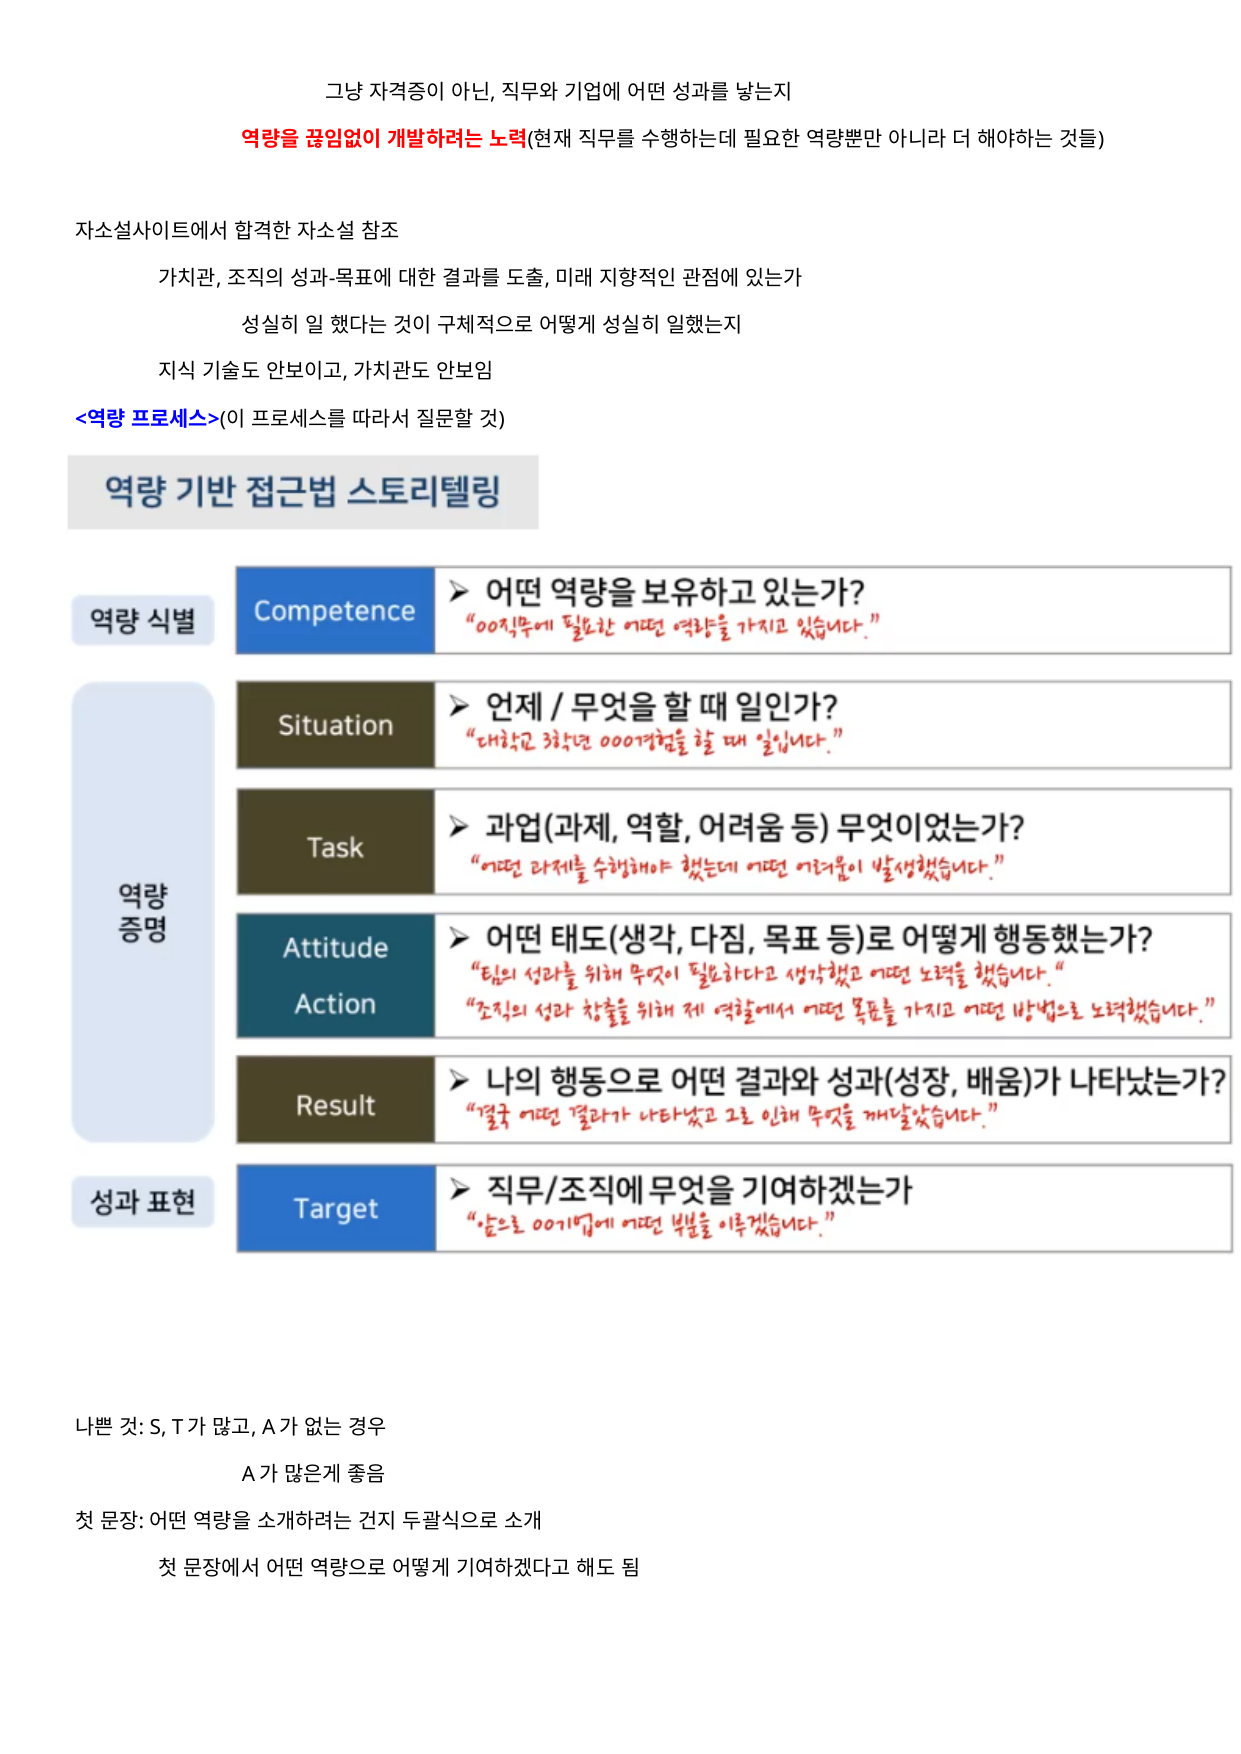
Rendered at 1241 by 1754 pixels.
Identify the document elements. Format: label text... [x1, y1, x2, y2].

text 성실히 일 했다는 것이 구체적으로 어떻게 성실히 일했는지 [75, 308, 1165, 338]
text <역량 프로세스>(이 프로세스를 따라서 질문할 것) [75, 402, 1165, 432]
text 첫 문장에서 어떤 역량으로 어떻게 기여하겠다고 해도 됨 [75, 1551, 1165, 1581]
text 나쁜 것: S, T가 많고, A가 없는 경우 [75, 1410, 1165, 1440]
text 자소설사이트에서 합격한 자소설 참조 [75, 214, 1165, 244]
text A가 많은게 좋음 [75, 1457, 1165, 1487]
text 지식 기술도 안보이고, 가치관도 안보임 [75, 355, 1165, 385]
picture [57, 448, 1241, 1259]
text 가치관, 조직의 성과-목표에 대한 결과를 도출, 미래 지향적인 관점에 있는가 [75, 261, 1165, 291]
text 그냥 자격증이 아닌, 직무와 기업에 어떤 성과를 낳는지 [75, 75, 1165, 105]
text 역량을 끊임없이 개발하려는 노력(현재 직무를 수행하는데 필요한 역량뿐만 아니라 더 해야하는 것들) [75, 122, 1165, 152]
text 첫 문장: 어떤 역량을 소개하려는 건지 두괄식으로 소개 [75, 1504, 1165, 1534]
